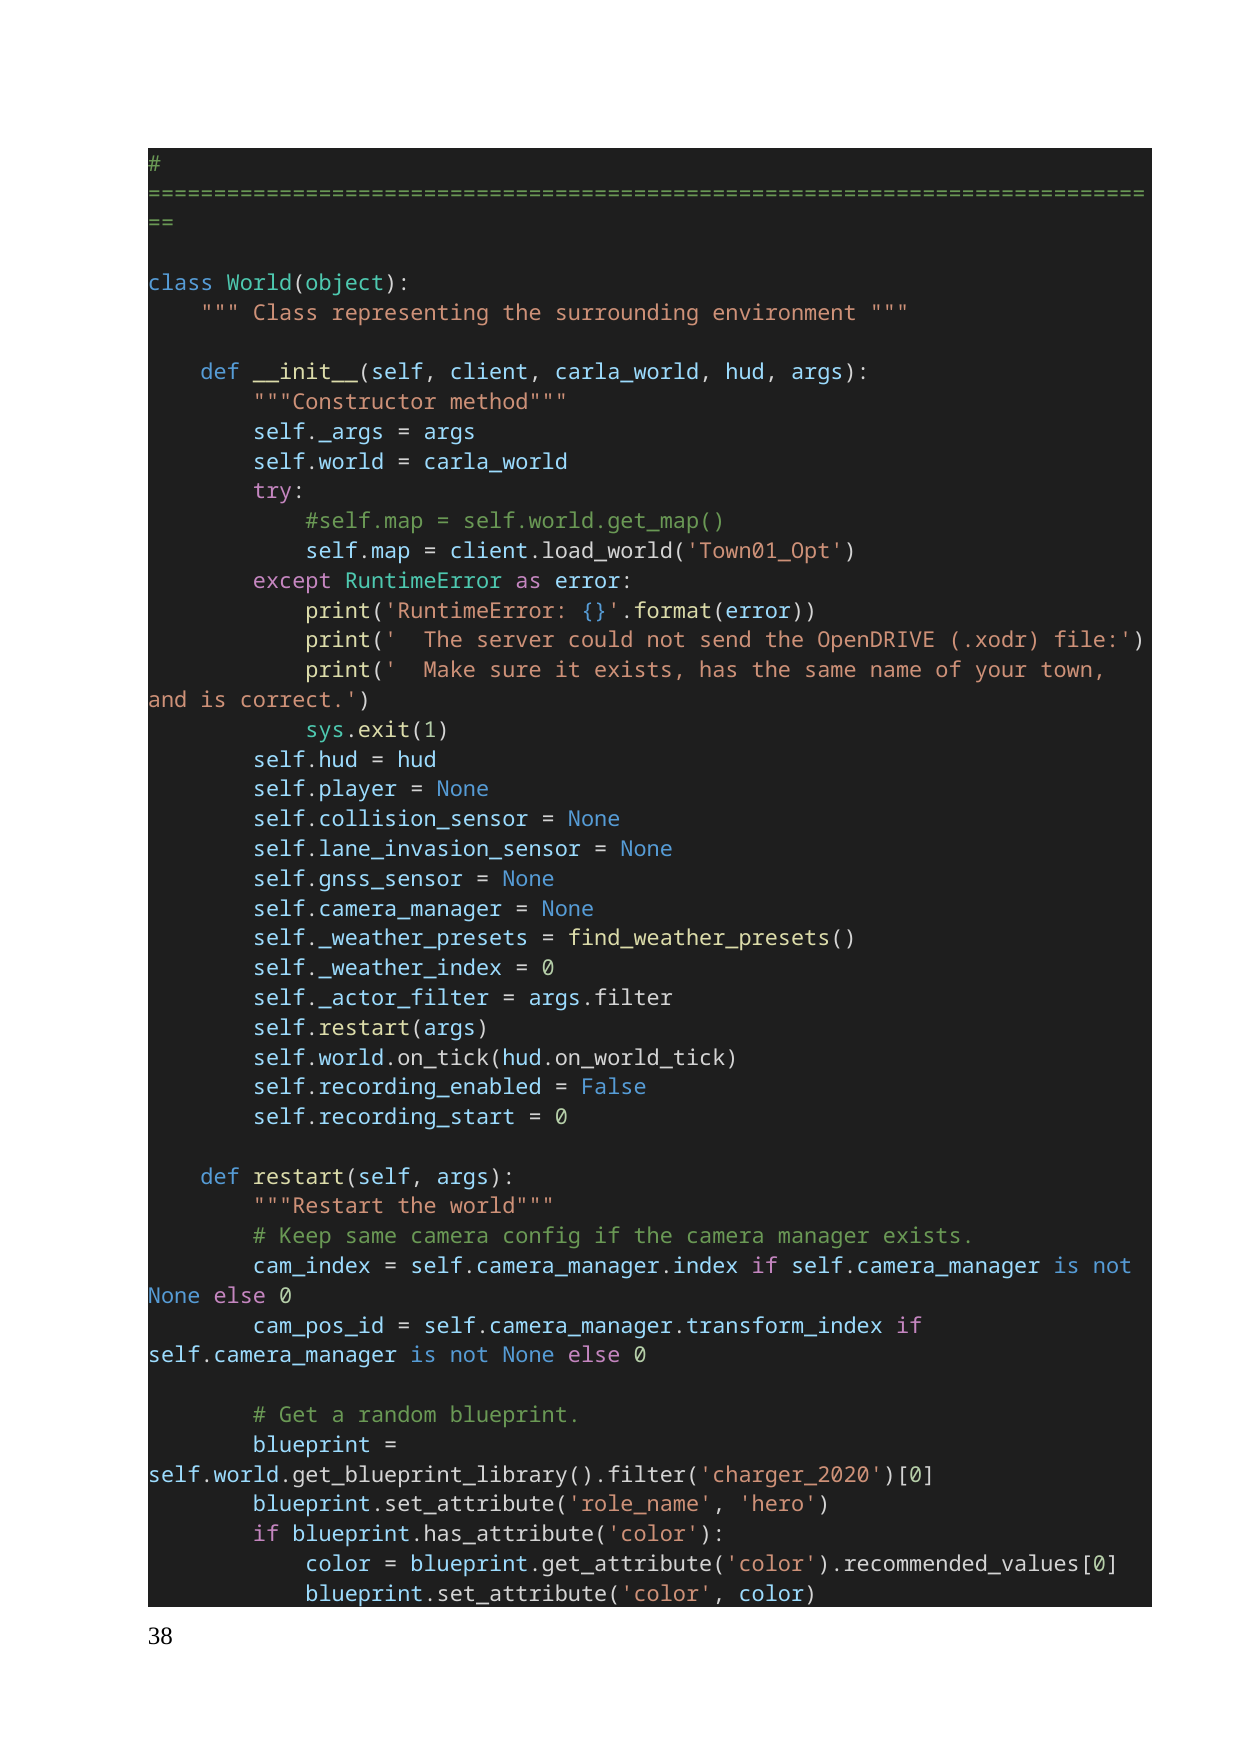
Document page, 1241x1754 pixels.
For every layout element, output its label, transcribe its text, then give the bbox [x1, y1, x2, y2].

text print(' Make sure it exists, has the same name of your town, and is correct.') [148, 654, 1152, 714]
text self.gnss_sensor = None [148, 863, 1152, 892]
text self.recording_start = 0 [148, 1101, 1152, 1131]
text self.world.on_tick(hud.on_world_tick) [148, 1041, 1152, 1071]
text self.lane_invasion_sensor = None [148, 833, 1152, 863]
text self.restart(args) [148, 1012, 1152, 1041]
text def restart(self, args): [148, 1161, 1152, 1190]
text self._weather_index = 0 [148, 952, 1152, 982]
text self._weather_presets = find_weather_presets() [148, 922, 1152, 952]
text cam_pos_id = self.camera_manager.transform_index if self.camera_manager is not None else 0 [148, 1309, 1152, 1369]
text self._actor_filter = args.filter [148, 982, 1152, 1012]
text blueprint.set_attribute('role_name', 'hero') [148, 1488, 1152, 1518]
text self._args = args [148, 416, 1152, 446]
text # Get a random blueprint. [148, 1399, 1152, 1429]
text # Keep same camera config if the camera manager exists. [148, 1220, 1152, 1250]
text print(' The server could not send the OpenDRIVE (.xodr) file:') [148, 624, 1152, 654]
text cam_index = self.camera_manager.index if self.camera_manager is not None else 0 [148, 1250, 1152, 1309]
text #self.map = self.world.get_map() [148, 505, 1152, 535]
text self.world = carla_world [148, 446, 1152, 475]
text sys.exit(1) [148, 714, 1152, 743]
text blueprint.set_attribute('color', color) [148, 1578, 1152, 1607]
text color = blueprint.get_attribute('color').recommended_values[0] [148, 1548, 1152, 1578]
text print('RuntimeError: {}'.format(error)) [148, 594, 1152, 624]
text self.hud = hud [148, 743, 1152, 773]
text self.camera_manager = None [148, 892, 1152, 922]
text def __init__(self, client, carla_world, hud, args): [148, 356, 1152, 386]
text self.recording_enabled = False [148, 1071, 1152, 1101]
text self.player = None [148, 773, 1152, 803]
text try: [148, 475, 1152, 505]
text blueprint = self.world.get_blueprint_library().filter('charger_2020')[0] [148, 1429, 1152, 1488]
text """Restart the world""" [148, 1190, 1152, 1220]
text self.collision_sensor = None [148, 803, 1152, 833]
text class World(object): [148, 267, 1152, 297]
text """Constructor method""" [148, 386, 1152, 416]
text self.map = client.load_world('Town01_Opt') [148, 535, 1152, 565]
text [148, 148, 1152, 237]
text except RuntimeError as error: [148, 565, 1152, 594]
text """ Class representing the surrounding environment """ [148, 297, 1152, 326]
text if blueprint.has_attribute('color'): [148, 1518, 1152, 1548]
